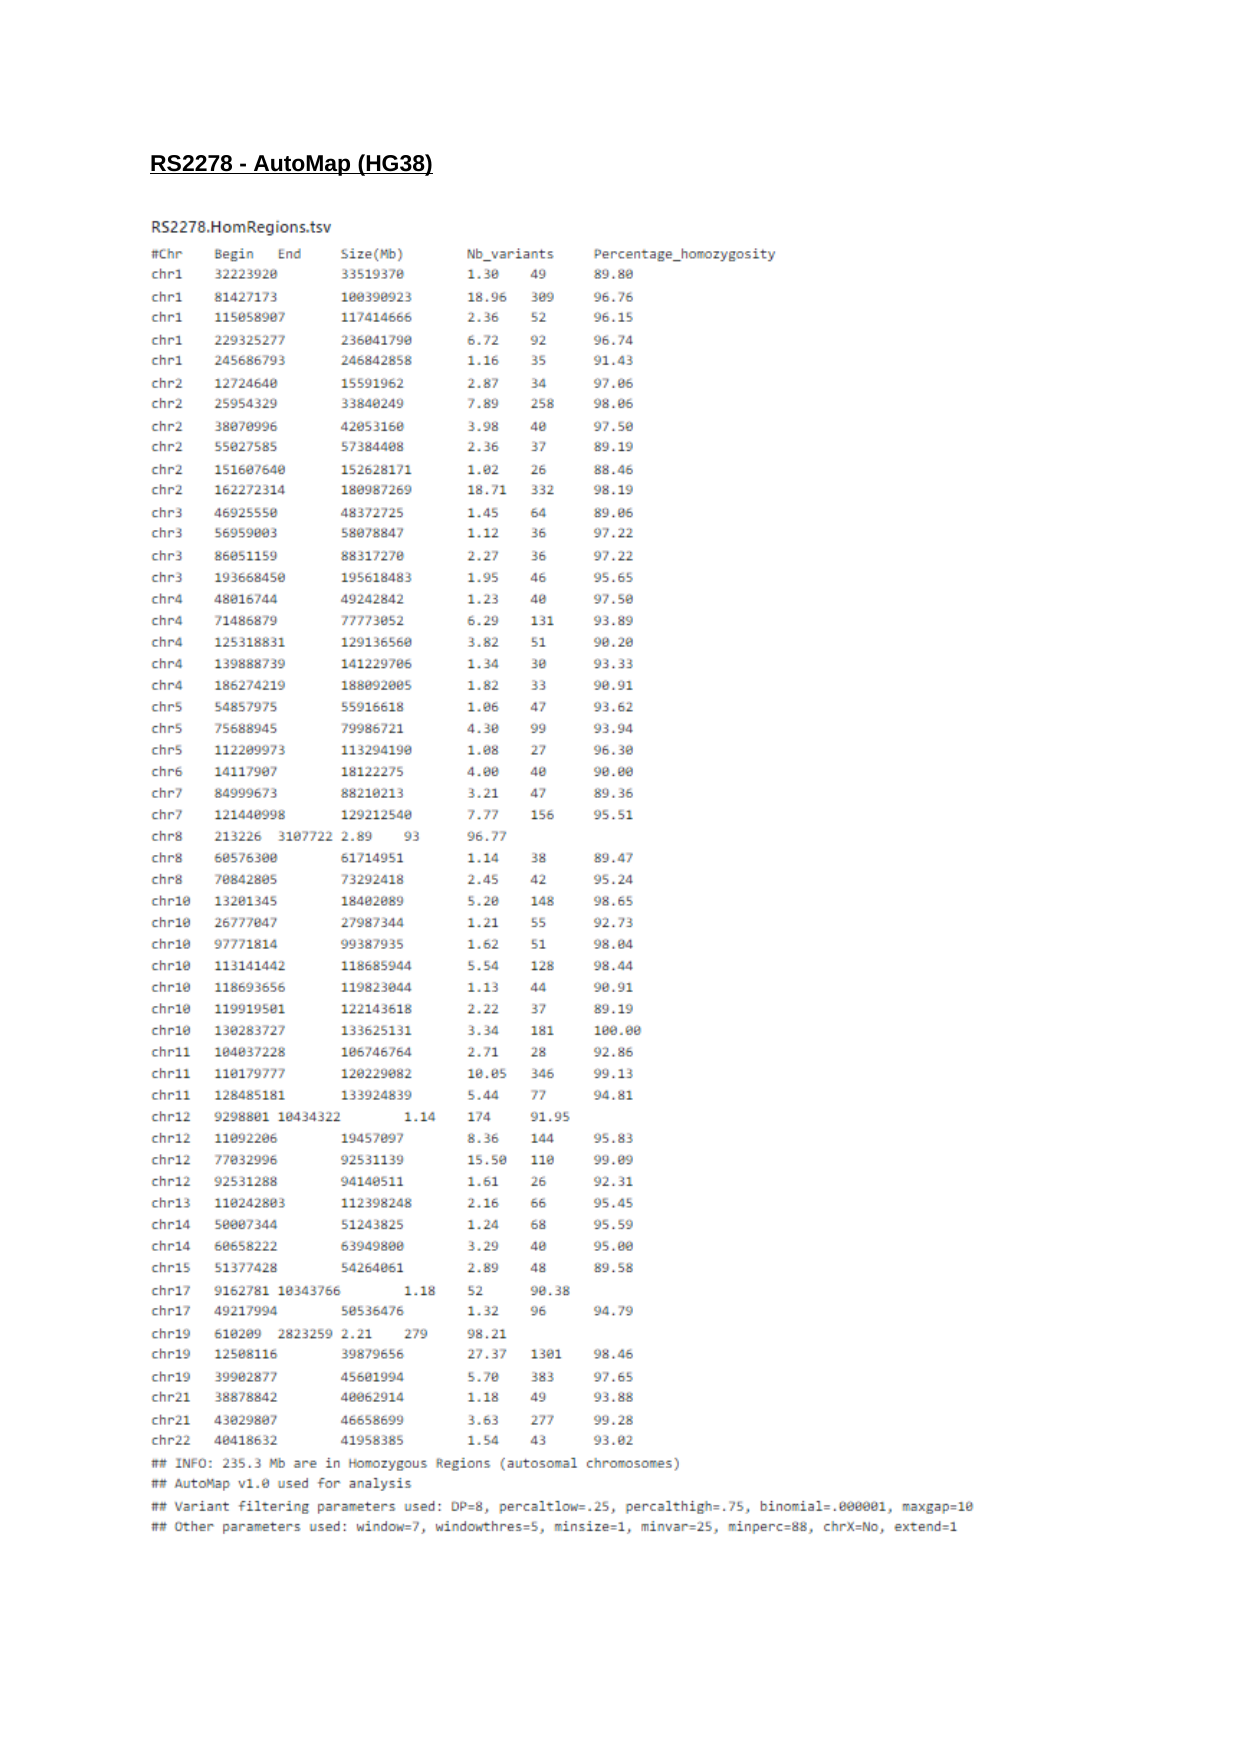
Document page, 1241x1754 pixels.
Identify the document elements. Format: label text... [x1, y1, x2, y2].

text RS2278 - AutoMap (HG38) [150, 150, 1090, 176]
picture [128, 207, 995, 1553]
